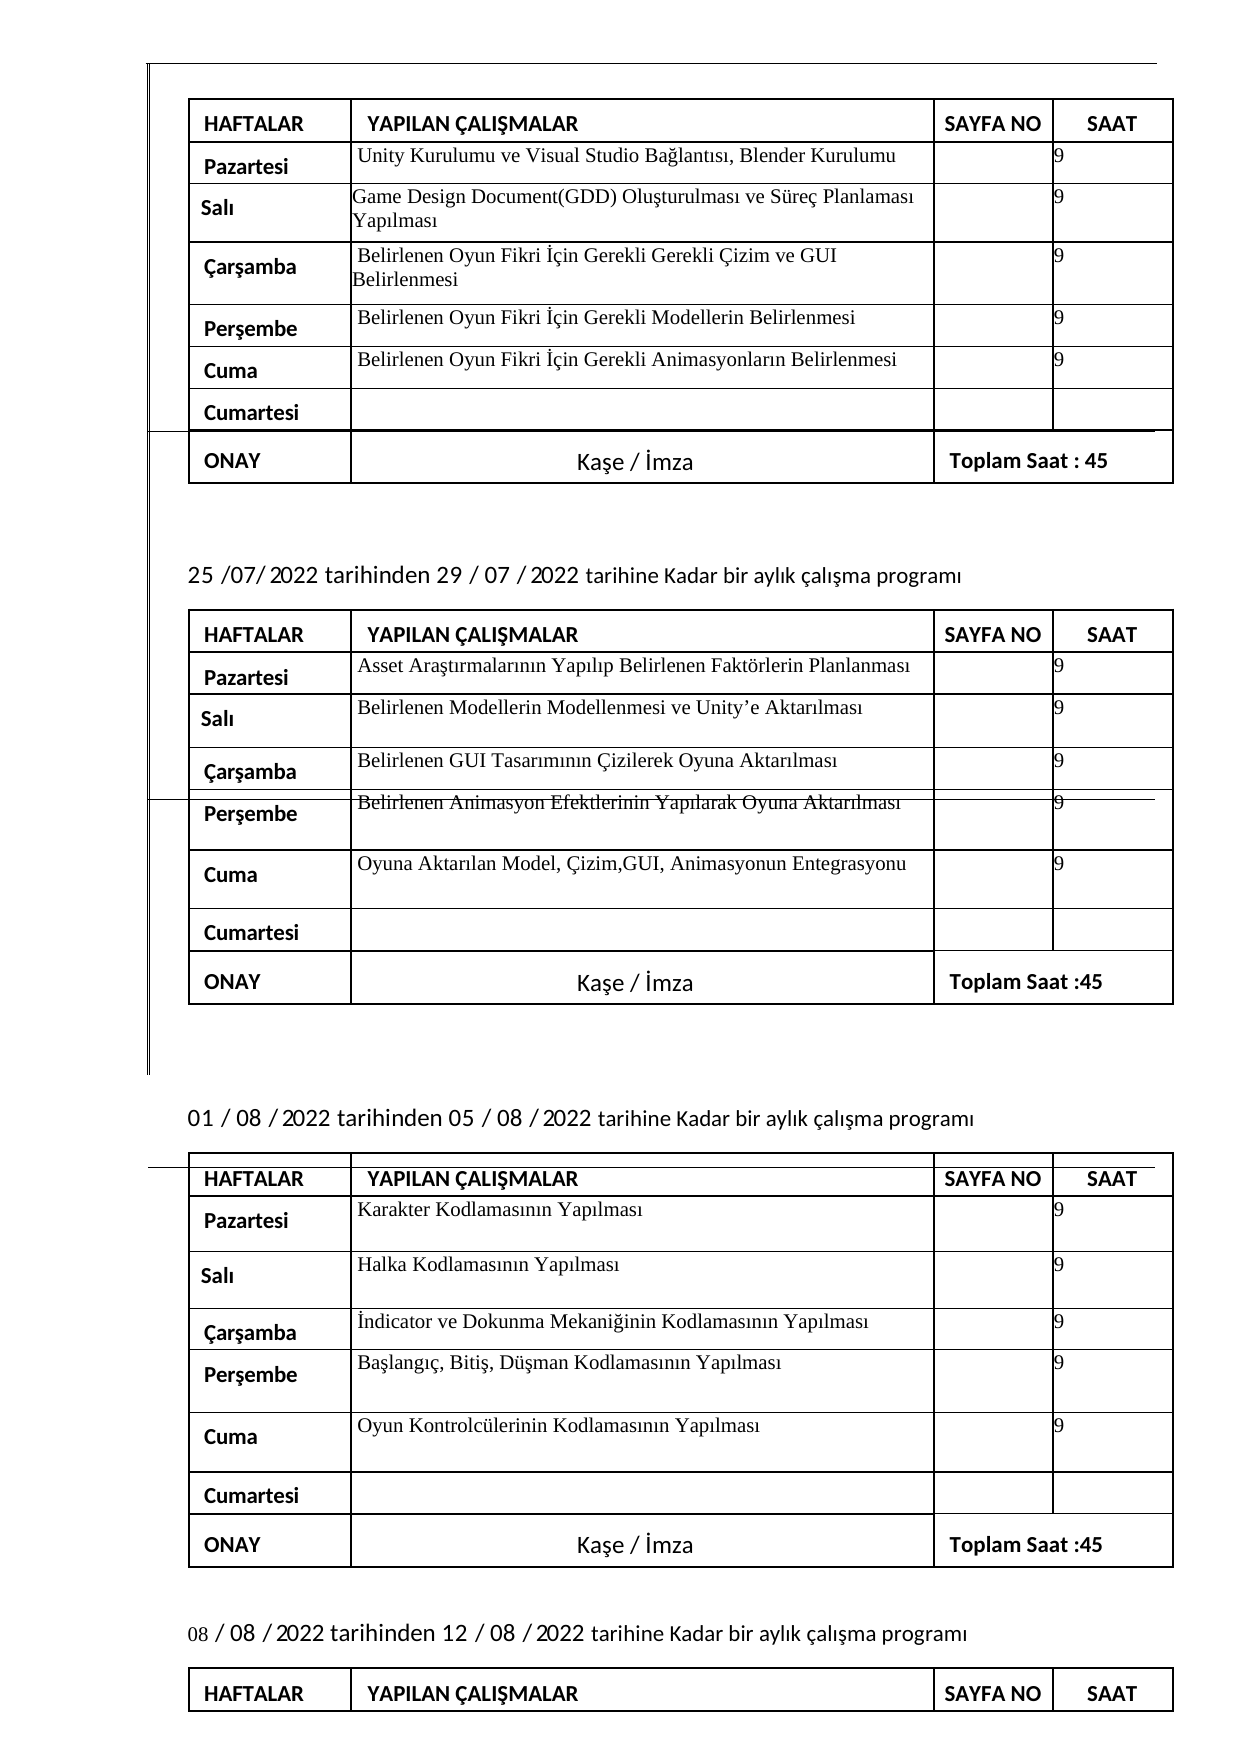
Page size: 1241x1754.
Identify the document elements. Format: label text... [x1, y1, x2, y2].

table_cell Pazartesi [190, 653, 350, 693]
table_cell Cuma [190, 851, 350, 908]
table_cell İndicator ve Dokunma Mekaniğinin Kodlamasının Yapılması [352, 1309, 933, 1349]
table_header SAYFA NO [935, 611, 1052, 651]
table_cell Oyuna Aktarılan Model, Çizim,GUI, Animasyonun Entegrasyonu [352, 851, 933, 908]
table_header HAFTALAR [190, 1669, 350, 1710]
table_cell [935, 389, 1052, 429]
text 08 / 08 / 2022 tarihinden 12 / 08 / 2022 tarihine Kadar bir aylık çalışma programı [187, 1617, 1065, 1648]
table_cell Belirlenen Animasyon Efektlerinin Yapılarak Oyuna Aktarılması [352, 790, 933, 849]
table_cell Salı [190, 184, 350, 241]
table_cell [935, 909, 1052, 950]
table_cell Cuma [190, 1413, 350, 1471]
table_cell Belirlenen Oyun Fikri İçin Gerekli Gerekli Çizim ve GUI Belirlenmesi [352, 243, 933, 304]
table_cell 9 [1054, 1350, 1172, 1412]
table_cell 9 [1054, 243, 1172, 304]
table_cell Salı [190, 1252, 350, 1307]
table_cell Cuma [190, 347, 350, 387]
table_cell [935, 1350, 1052, 1412]
table_cell Perşembe [190, 305, 350, 346]
table_cell Game Design Document(GDD) Oluşturulması ve Süreç Planlaması Yapılması [352, 184, 933, 241]
table_cell 9 [1054, 305, 1172, 346]
table_cell Çarşamba [190, 243, 350, 304]
table_cell [935, 653, 1052, 693]
table_cell [935, 1473, 1052, 1513]
table_cell 9 [1054, 748, 1172, 788]
table_cell 9 [1054, 347, 1172, 387]
table_header SAAT [1054, 1154, 1172, 1195]
table_header SAAT [1054, 1669, 1172, 1710]
table_header SAYFA NO [935, 1669, 1052, 1710]
table_cell Belirlenen Oyun Fikri İçin Gerekli Modellerin Belirlenmesi [352, 305, 933, 346]
table_cell Kaşe / İmza [352, 431, 933, 482]
table_header YAPILAN ÇALIŞMALAR [352, 100, 933, 141]
table_cell Pazartesi [190, 1197, 350, 1251]
table_cell [1054, 389, 1172, 429]
table_header SAYFA NO [935, 100, 1052, 141]
table_cell Halka Kodlamasının Yapılması [352, 1252, 933, 1307]
table_cell [935, 143, 1052, 183]
text 25 /07/ 2022 tarihinden 29 / 07 / 2022 tarihine Kadar bir aylık çalışma programı [187, 559, 1065, 589]
text 01 / 08 / 2022 tarihinden 05 / 08 / 2022 tarihine Kadar bir aylık çalışma programı [187, 1102, 1065, 1133]
table_header SAYFA NO [935, 1154, 1052, 1195]
table_cell Kaşe / İmza [352, 1515, 933, 1566]
table_cell Cumartesi [190, 1473, 350, 1513]
table_cell Toplam Saat : 45 [935, 431, 1172, 482]
table_cell Salı [190, 695, 350, 747]
table_cell [935, 305, 1052, 346]
table_header HAFTALAR [190, 100, 350, 141]
table_cell [1054, 909, 1172, 950]
table_cell 9 [1054, 851, 1172, 908]
table_cell Cumartesi [190, 909, 350, 950]
table_cell [935, 1309, 1052, 1349]
table_cell Unity Kurulumu ve Visual Studio Bağlantısı, Blender Kurulumu [352, 143, 933, 183]
table_cell Çarşamba [190, 748, 350, 788]
table_cell [935, 851, 1052, 908]
table_cell Belirlenen Oyun Fikri İçin Gerekli Animasyonların Belirlenmesi [352, 347, 933, 387]
table_cell Çarşamba [190, 1309, 350, 1349]
table_cell [1054, 1473, 1172, 1513]
table_cell Toplam Saat :45 [935, 1514, 1172, 1566]
table_cell Toplam Saat :45 [935, 951, 1172, 1003]
table_cell Kaşe / İmza [352, 952, 933, 1003]
table_cell 9 [1054, 653, 1172, 693]
table_cell [935, 1413, 1052, 1471]
table_cell [935, 1252, 1052, 1307]
table_cell Oyun Kontrolcülerinin Kodlamasının Yapılması [352, 1413, 933, 1471]
table_header YAPILAN ÇALIŞMALAR [352, 611, 933, 651]
table_cell [935, 790, 1052, 849]
table_cell 9 [1054, 1413, 1172, 1471]
table_header HAFTALAR [190, 1154, 350, 1195]
table_cell Perşembe [190, 790, 350, 849]
table_cell Perşembe [190, 1350, 350, 1412]
table_cell Asset Araştırmalarının Yapılıp Belirlenen Faktörlerin Planlanması [352, 653, 933, 693]
table_header SAAT [1054, 100, 1172, 141]
table_cell 9 [1054, 790, 1172, 849]
table_cell 9 [1054, 695, 1172, 747]
table_cell 9 [1054, 184, 1172, 241]
table_header HAFTALAR [190, 611, 350, 651]
table_cell Cumartesi [190, 389, 350, 429]
table_cell [935, 695, 1052, 747]
table_cell ONAY [190, 431, 350, 482]
table_cell 9 [1054, 1252, 1172, 1307]
table_cell [352, 389, 933, 429]
table_header YAPILAN ÇALIŞMALAR [352, 1154, 933, 1195]
table_cell Belirlenen GUI Tasarımının Çizilerek Oyuna Aktarılması [352, 748, 933, 788]
table_cell Başlangıç, Bitiş, Düşman Kodlamasının Yapılması [352, 1350, 933, 1412]
table_cell [935, 748, 1052, 788]
table_cell 9 [1054, 1197, 1172, 1251]
table_header SAAT [1054, 611, 1172, 651]
table_cell ONAY [190, 952, 350, 1003]
table_cell ONAY [190, 1515, 350, 1566]
table_cell [935, 243, 1052, 304]
table_header YAPILAN ÇALIŞMALAR [352, 1669, 933, 1710]
table_cell Belirlenen Modellerin Modellenmesi ve Unity’e Aktarılması [352, 695, 933, 747]
table_cell Karakter Kodlamasının Yapılması [352, 1197, 933, 1251]
table_cell [935, 347, 1052, 387]
table_cell 9 [1054, 1309, 1172, 1349]
table_cell [935, 1197, 1052, 1251]
table_cell 9 [1054, 143, 1172, 183]
table_cell [935, 184, 1052, 241]
table_cell [352, 1473, 933, 1513]
table_cell [352, 909, 933, 950]
table_cell Pazartesi [190, 143, 350, 183]
